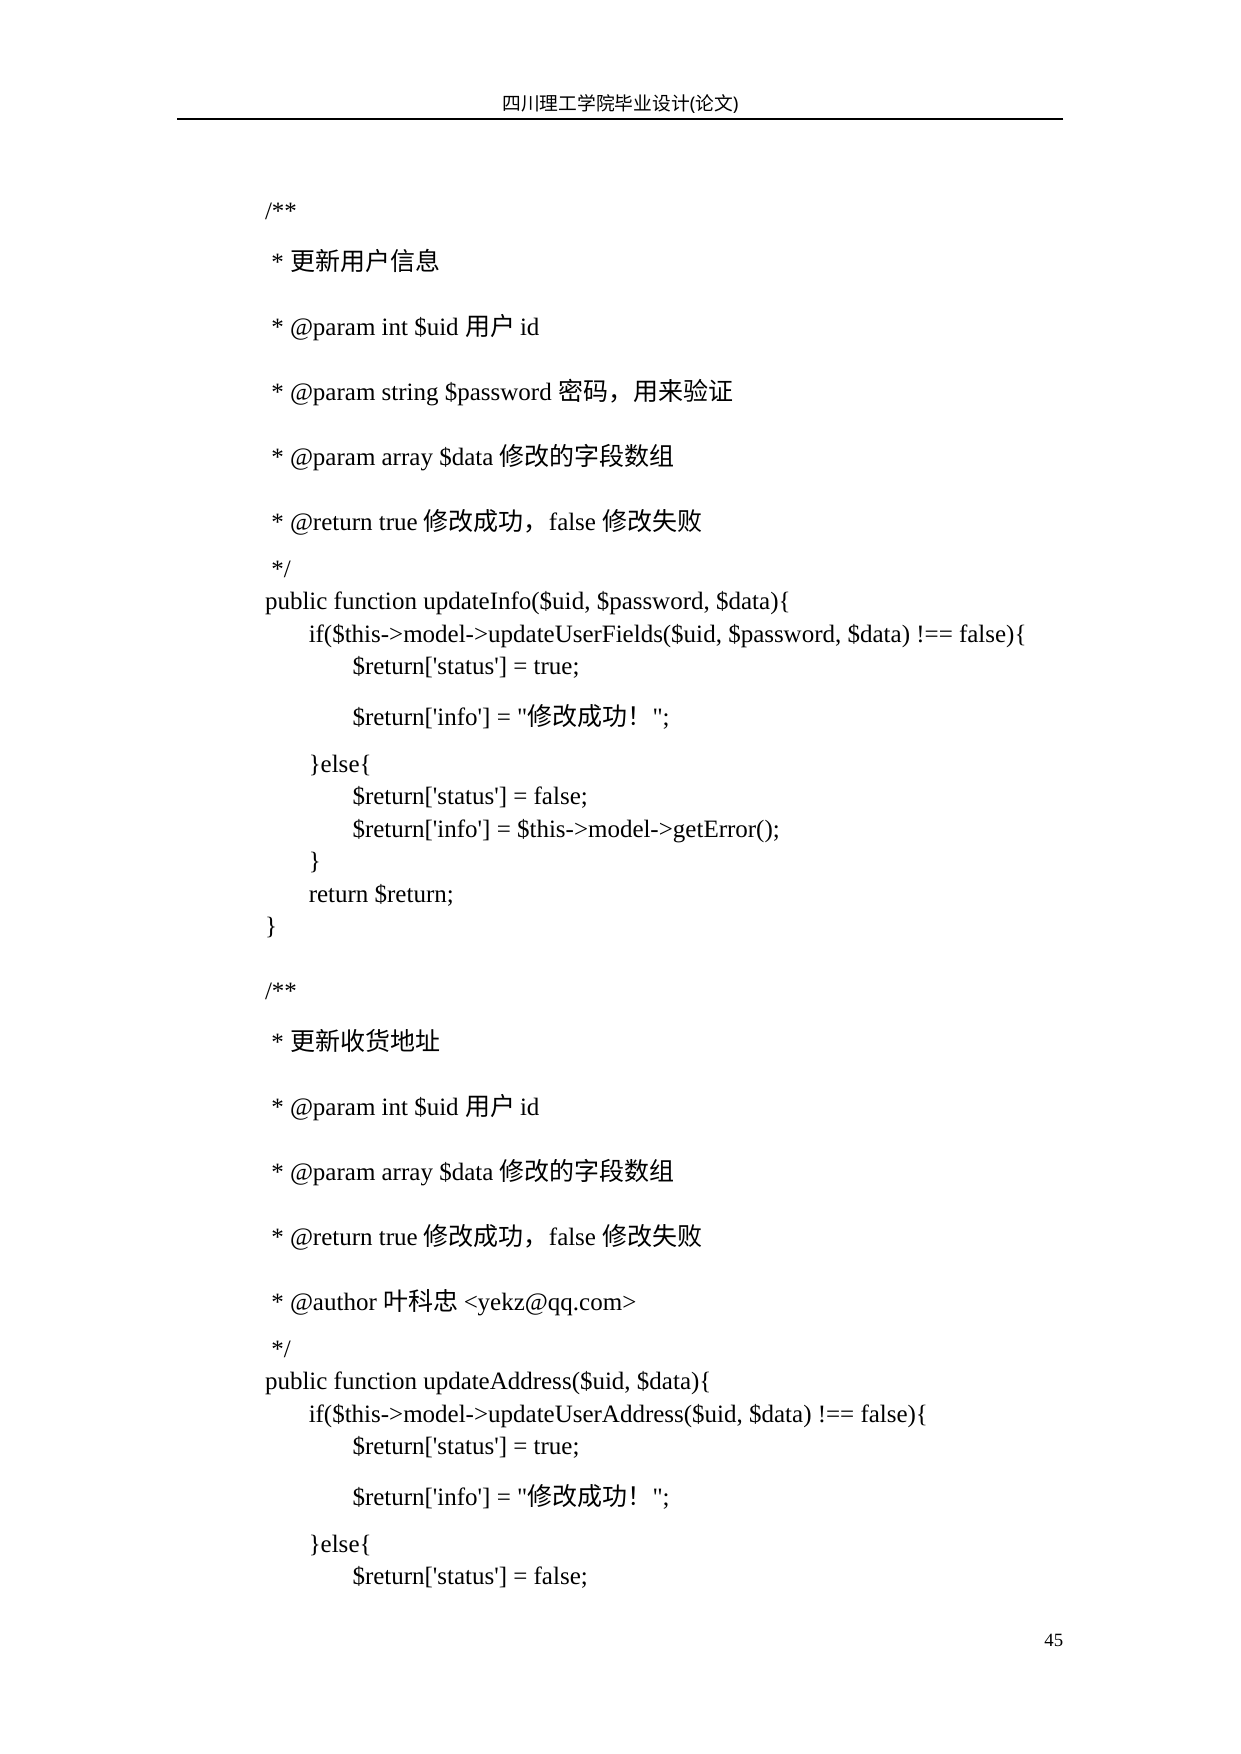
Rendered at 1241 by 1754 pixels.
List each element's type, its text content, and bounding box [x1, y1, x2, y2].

text /** [227, 974, 1063, 1007]
text public function updateInfo($uid, $password, $data){ [227, 584, 1063, 617]
text }else{ [227, 1527, 1063, 1559]
text if($this->model->updateUserAddress($uid, $data) !== false){ [227, 1397, 1063, 1429]
text * 更新用户信息 [227, 227, 1063, 292]
text } [227, 909, 1063, 942]
text $return['status'] = true; [227, 649, 1063, 682]
text $return['status'] = true; [227, 1429, 1063, 1462]
text * 更新收货地址 [227, 1007, 1063, 1072]
text * @param array $data 修改的字段数组 [227, 422, 1063, 487]
text /** [227, 194, 1063, 227]
text $return['status'] = false; [227, 1559, 1063, 1592]
text $return['status'] = false; [227, 779, 1063, 812]
text * @param array $data 修改的字段数组 [227, 1137, 1063, 1202]
text * @return true 修改成功，false 修改失败 [227, 487, 1063, 552]
text * @param string $password 密码，用来验证 [227, 357, 1063, 422]
text } [227, 844, 1063, 877]
text * @return true 修改成功，false 修改失败 [227, 1202, 1063, 1267]
text * @param int $uid 用户id [227, 1072, 1063, 1137]
text public function updateAddress($uid, $data){ [227, 1364, 1063, 1397]
text }else{ [227, 747, 1063, 779]
text */ [227, 1332, 1063, 1364]
text if($this->model->updateUserFields($uid, $password, $data) !== false){ [227, 617, 1063, 649]
text * @param int $uid 用户id [227, 292, 1063, 357]
text return $return; [227, 877, 1063, 909]
text */ [227, 552, 1063, 584]
text $return['info'] = "修改成功！"; [227, 1462, 1063, 1527]
text $return['info'] = $this->model->getError(); [227, 812, 1063, 844]
text $return['info'] = "修改成功！"; [227, 682, 1063, 747]
text * @author 叶科忠 <yekz@qq.com> [227, 1267, 1063, 1332]
